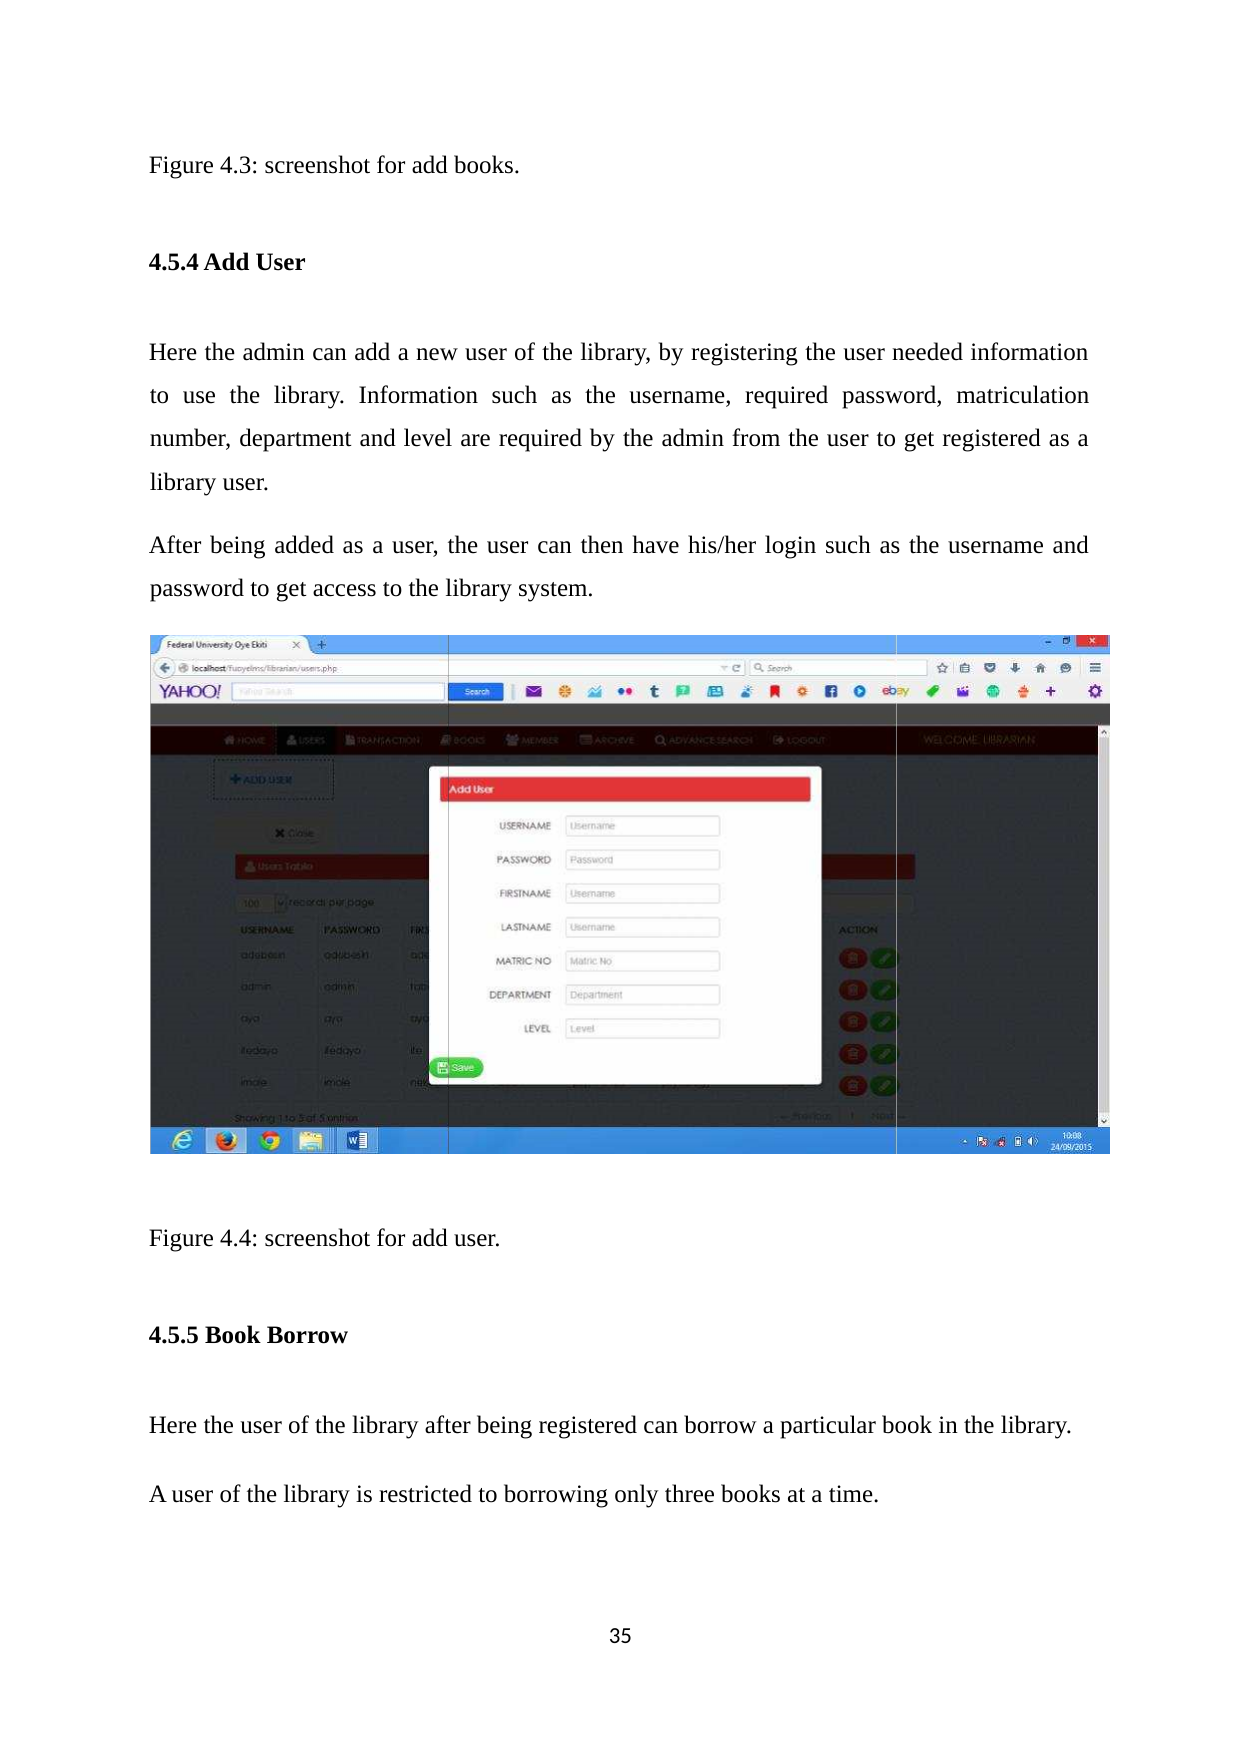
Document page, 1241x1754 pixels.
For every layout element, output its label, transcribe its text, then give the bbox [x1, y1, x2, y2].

text Here the admin can add a new user of the library, by registering the user needed information to use the library. Information such as the username, required password, matriculation number, department and level are required by the admin from the user to get registered as a library user. [148, 337, 1091, 495]
text After being added as a user, the user can then have his/her login such as the username and password to get access to the library system. [148, 530, 1091, 602]
picture [150, 634, 1110, 1154]
text Here the user of the library after being registered can borrow a particular book in the library. [148, 1410, 1091, 1439]
text Figure 4.4: screenshot for add user. [148, 1223, 1091, 1252]
text A user of the library is restricted to borrowing only three books at a time. [148, 1479, 1091, 1508]
subtitle 4.5.5 Book Borrow [148, 1321, 1091, 1349]
text Figure 4.3: screenshot for add books. [148, 150, 1091, 178]
subtitle 4.5.4 Add User [148, 247, 1091, 276]
